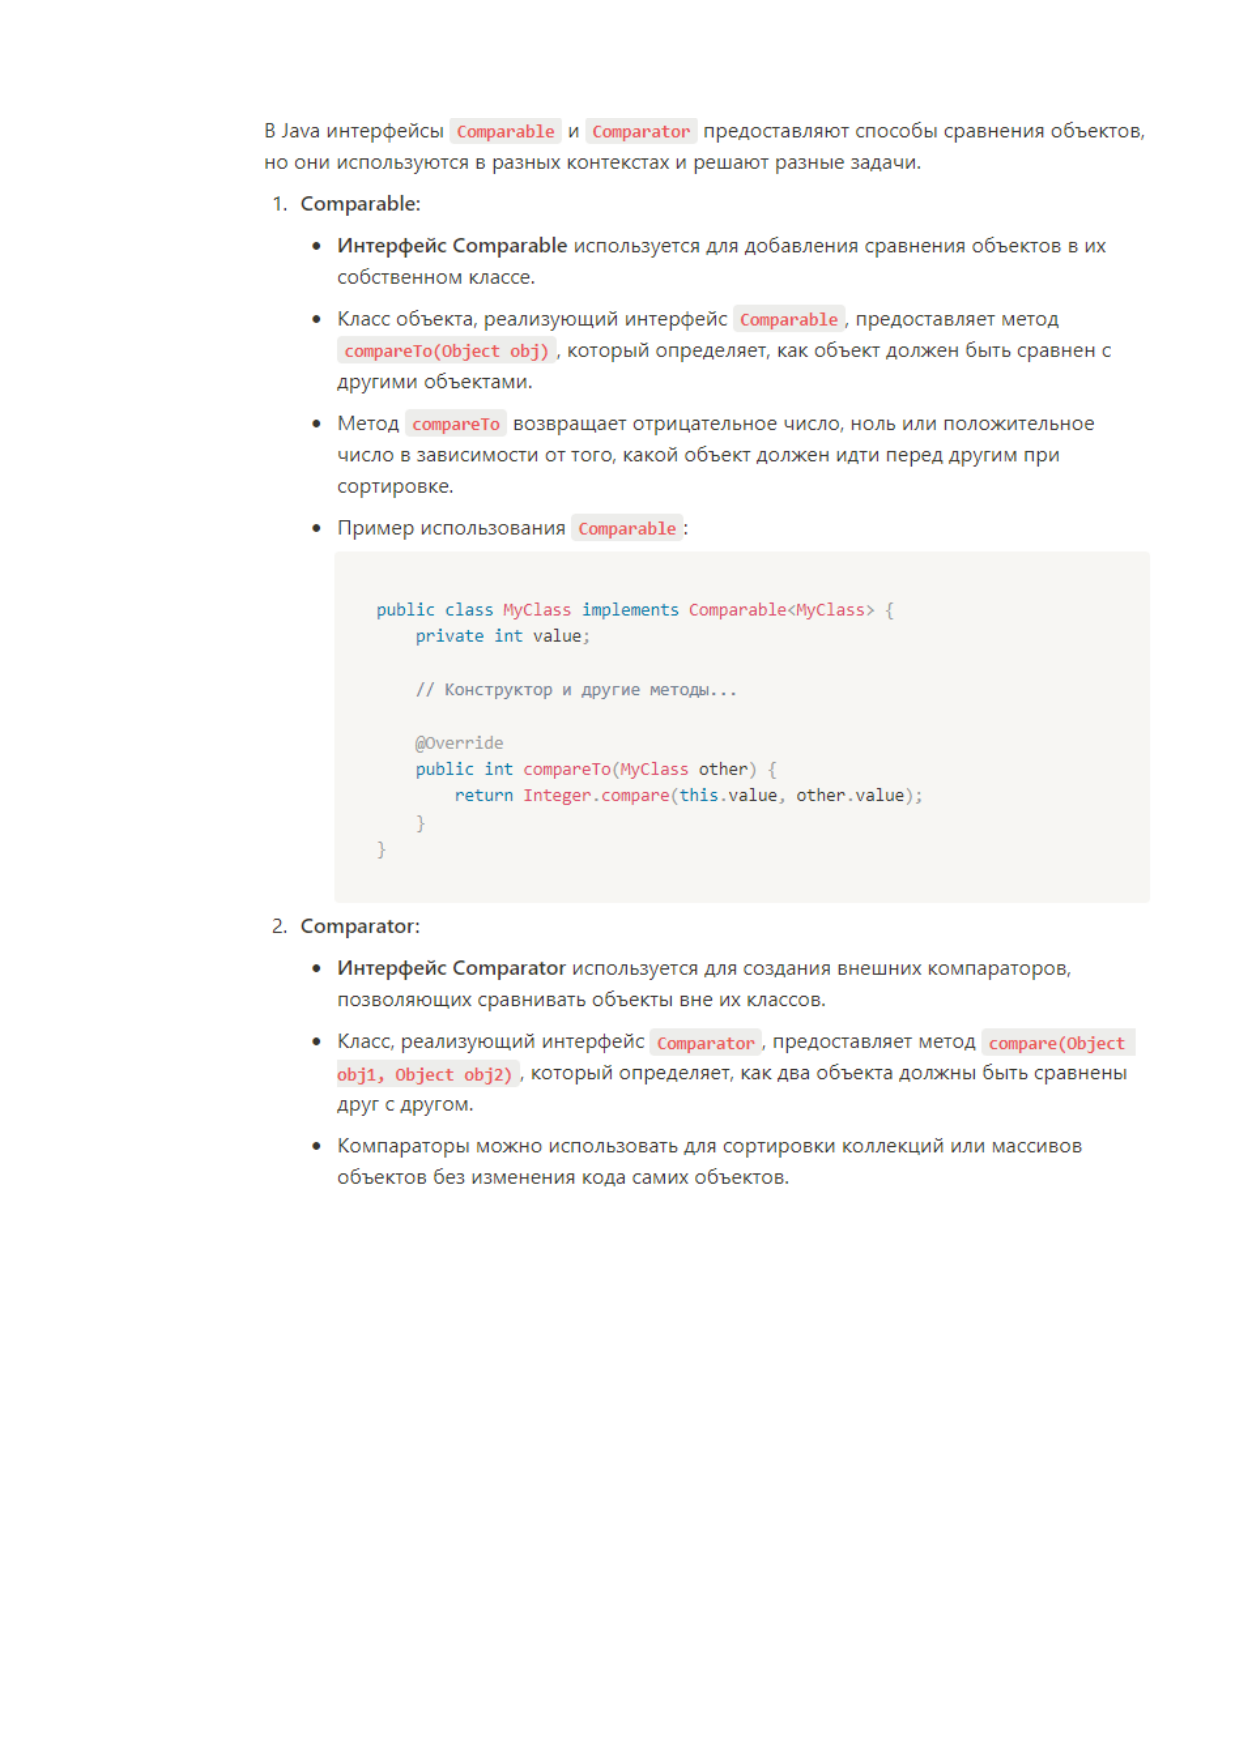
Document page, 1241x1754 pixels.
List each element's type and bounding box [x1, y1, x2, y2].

picture [251, 118, 1226, 1197]
